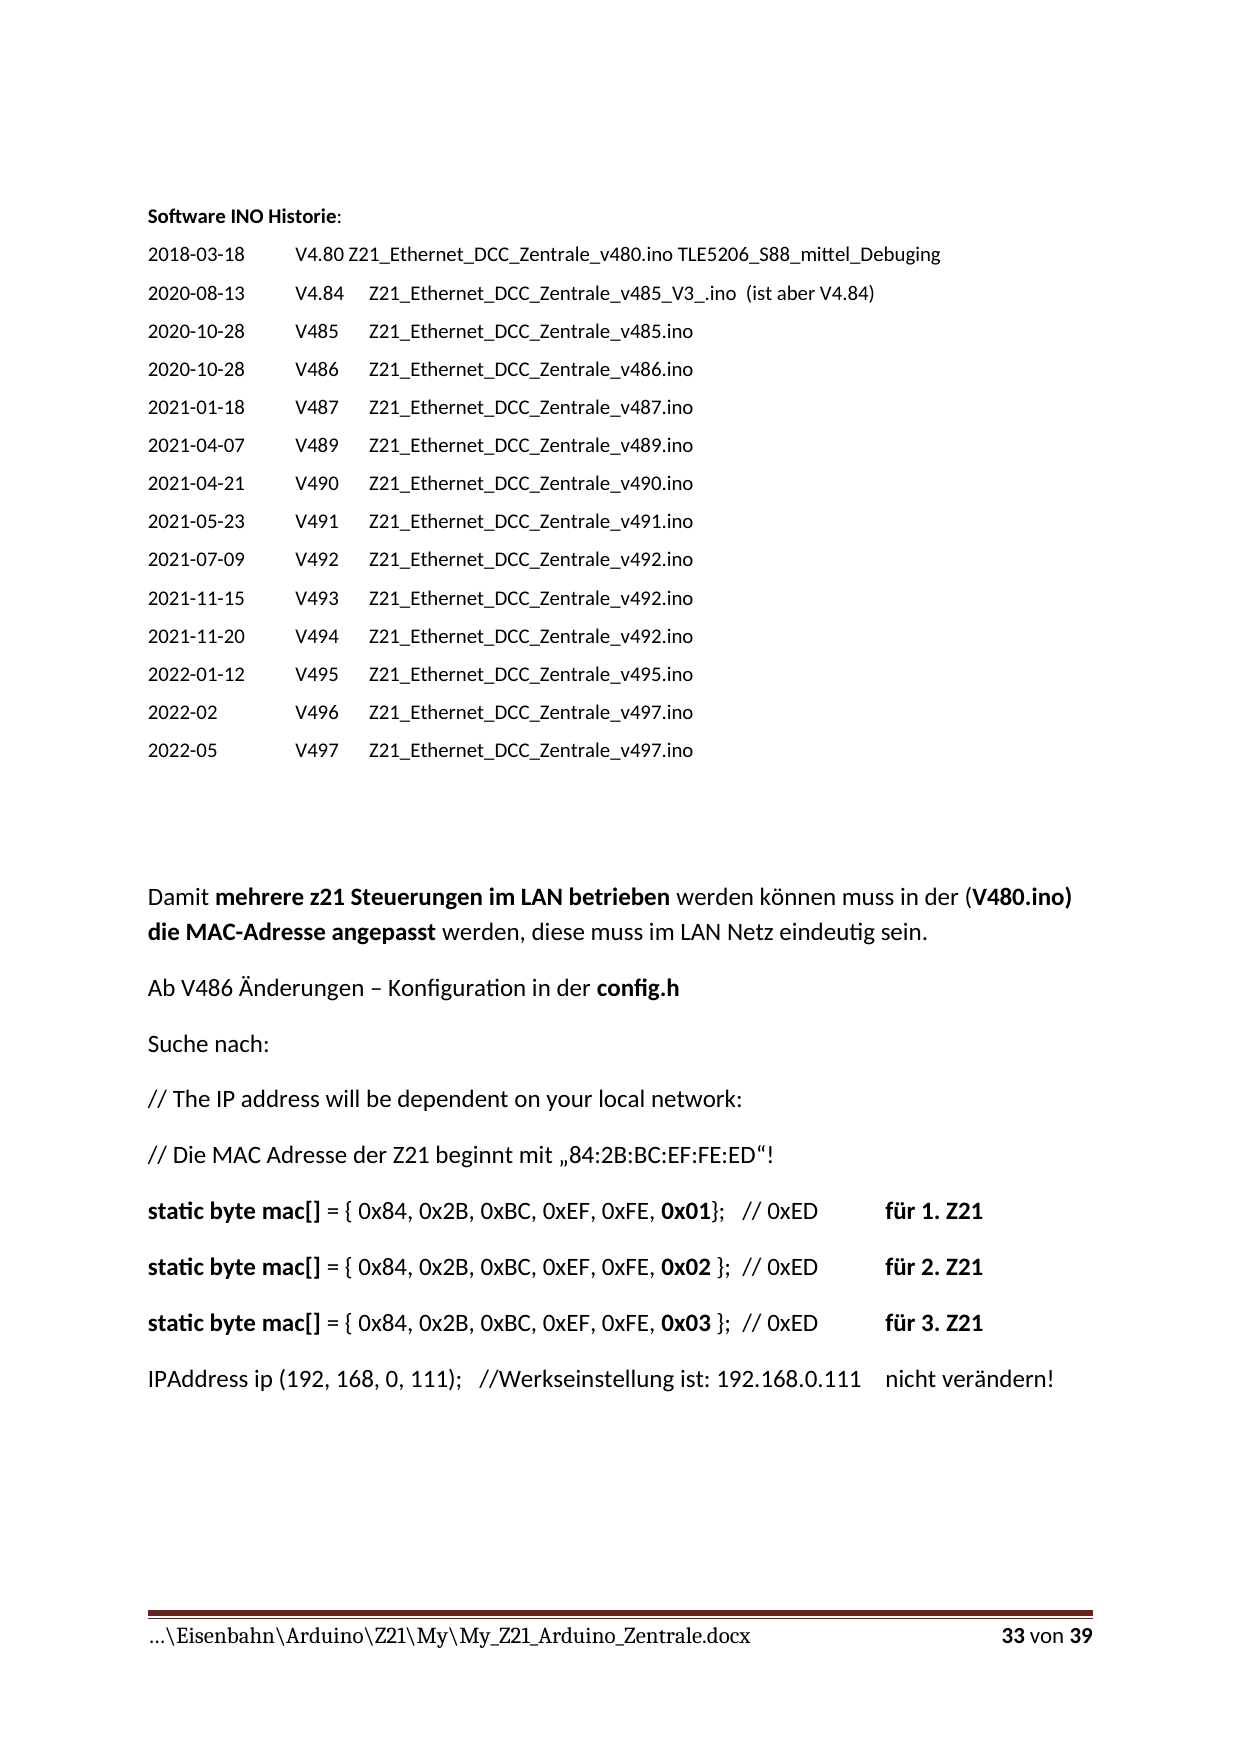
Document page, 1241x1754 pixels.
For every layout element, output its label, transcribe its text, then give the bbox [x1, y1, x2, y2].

text 2018-03-18 V4.80 Z21_Ethernet_DCC_Zentrale_v480.ino TLE5206_S88_mittel_Debuging [148, 242, 1093, 267]
text static byte mac[] = { 0x84, 0x2B, 0xBC, 0xEF, 0xFE, 0x01}; // 0xED für 1. Z21 [148, 1195, 1093, 1226]
text 2021-04-07 V489 Z21_Ethernet_DCC_Zentrale_v489.ino [148, 432, 1093, 458]
text // Die MAC Adresse der Z21 beginnt mit „84:2B:BC:EF:FE:ED“! [148, 1139, 1093, 1170]
text Suche nach: [148, 1028, 1093, 1058]
text 2021-11-20 V494 Z21_Ethernet_DCC_Zentrale_v492.ino [148, 623, 1093, 648]
text 2022-01-12 V495 Z21_Ethernet_DCC_Zentrale_v495.ino [148, 661, 1093, 686]
text 2022-05 V497 Z21_Ethernet_DCC_Zentrale_v497.ino [148, 737, 1093, 763]
text static byte mac[] = { 0x84, 0x2B, 0xBC, 0xEF, 0xFE, 0x03 }; // 0xED für 3. Z21 [148, 1307, 1093, 1337]
text 2021-01-18 V487 Z21_Ethernet_DCC_Zentrale_v487.ino [148, 394, 1093, 419]
text Software INO Historie: [148, 203, 1093, 229]
text // The IP address will be dependent on your local network: [148, 1084, 1093, 1114]
text 2021-11-15 V493 Z21_Ethernet_DCC_Zentrale_v492.ino [148, 585, 1093, 610]
text static byte mac[] = { 0x84, 0x2B, 0xBC, 0xEF, 0xFE, 0x02 }; // 0xED für 2. Z21 [148, 1251, 1093, 1282]
text 2021-04-21 V490 Z21_Ethernet_DCC_Zentrale_v490.ino [148, 470, 1093, 496]
text 2021-07-09 V492 Z21_Ethernet_DCC_Zentrale_v492.ino [148, 547, 1093, 572]
text Ab V486 Änderungen – Konfiguration in der config.h [148, 972, 1093, 1002]
text 2022-02 V496 Z21_Ethernet_DCC_Zentrale_v497.ino [148, 699, 1093, 724]
text 2020-10-28 V486 Z21_Ethernet_DCC_Zentrale_v486.ino [148, 356, 1093, 381]
text IPAddress ip (192, 168, 0, 111); //Werkseinstellung ist: 192.168.0.111 nicht verändern! [148, 1363, 1093, 1393]
text Damit mehrere z21 Steuerungen im LAN betrieben werden können muss in der (V480.ino) die MAC-Adresse angepasst werden, diese muss im LAN Netz eindeutig sein. [148, 881, 1093, 947]
text 2020-08-13 V4.84 Z21_Ethernet_DCC_Zentrale_v485_V3_.ino (ist aber V4.84) [148, 280, 1093, 305]
text 2021-05-23 V491 Z21_Ethernet_DCC_Zentrale_v491.ino [148, 508, 1093, 534]
text 2020-10-28 V485 Z21_Ethernet_DCC_Zentrale_v485.ino [148, 318, 1093, 343]
